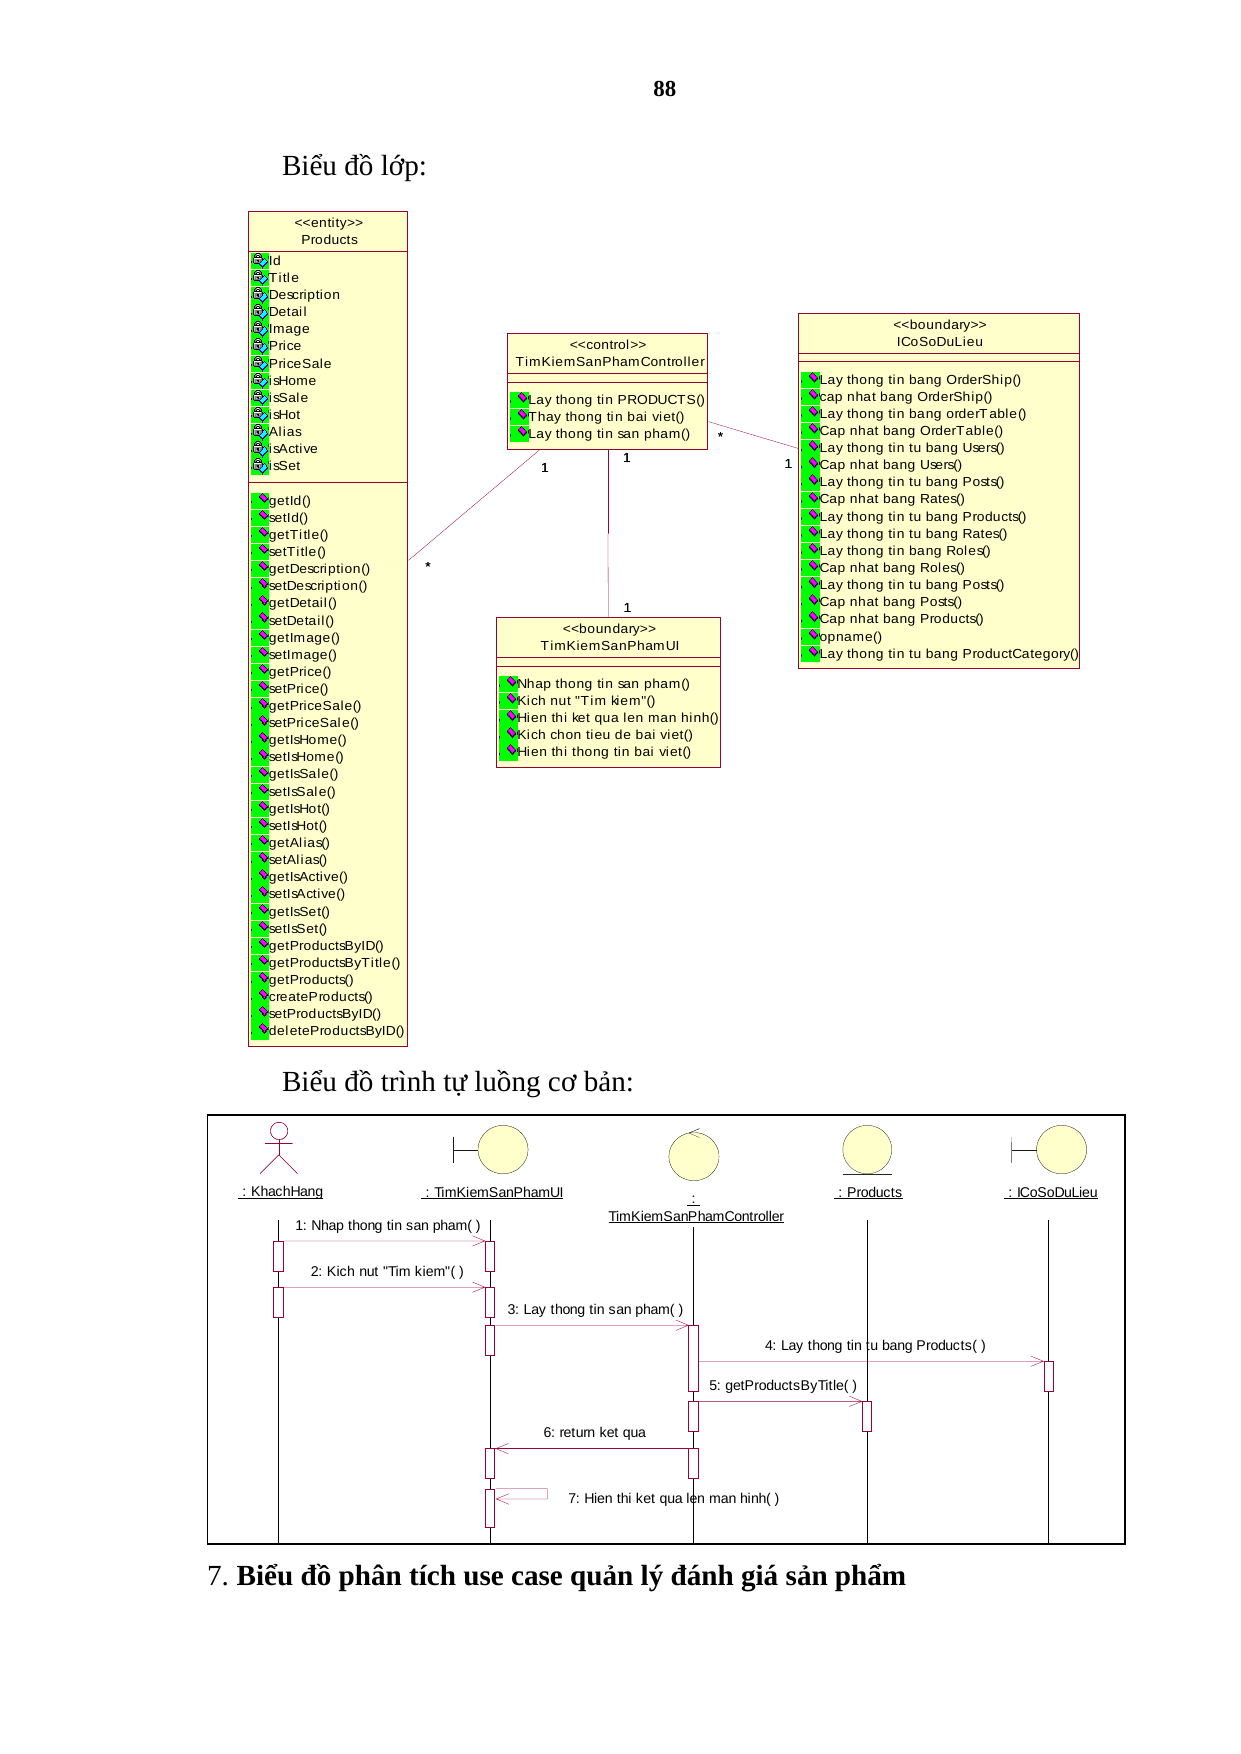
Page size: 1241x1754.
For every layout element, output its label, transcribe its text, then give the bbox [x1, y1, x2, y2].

text Biểu đồ trình tự luồng cơ bản: [282, 1064, 1122, 1098]
text Biểu đồ lớp: [207, 148, 1122, 181]
list Biểu đồ phân tích use case quản lý đánh giá sản phẩm [207, 1558, 1122, 1592]
